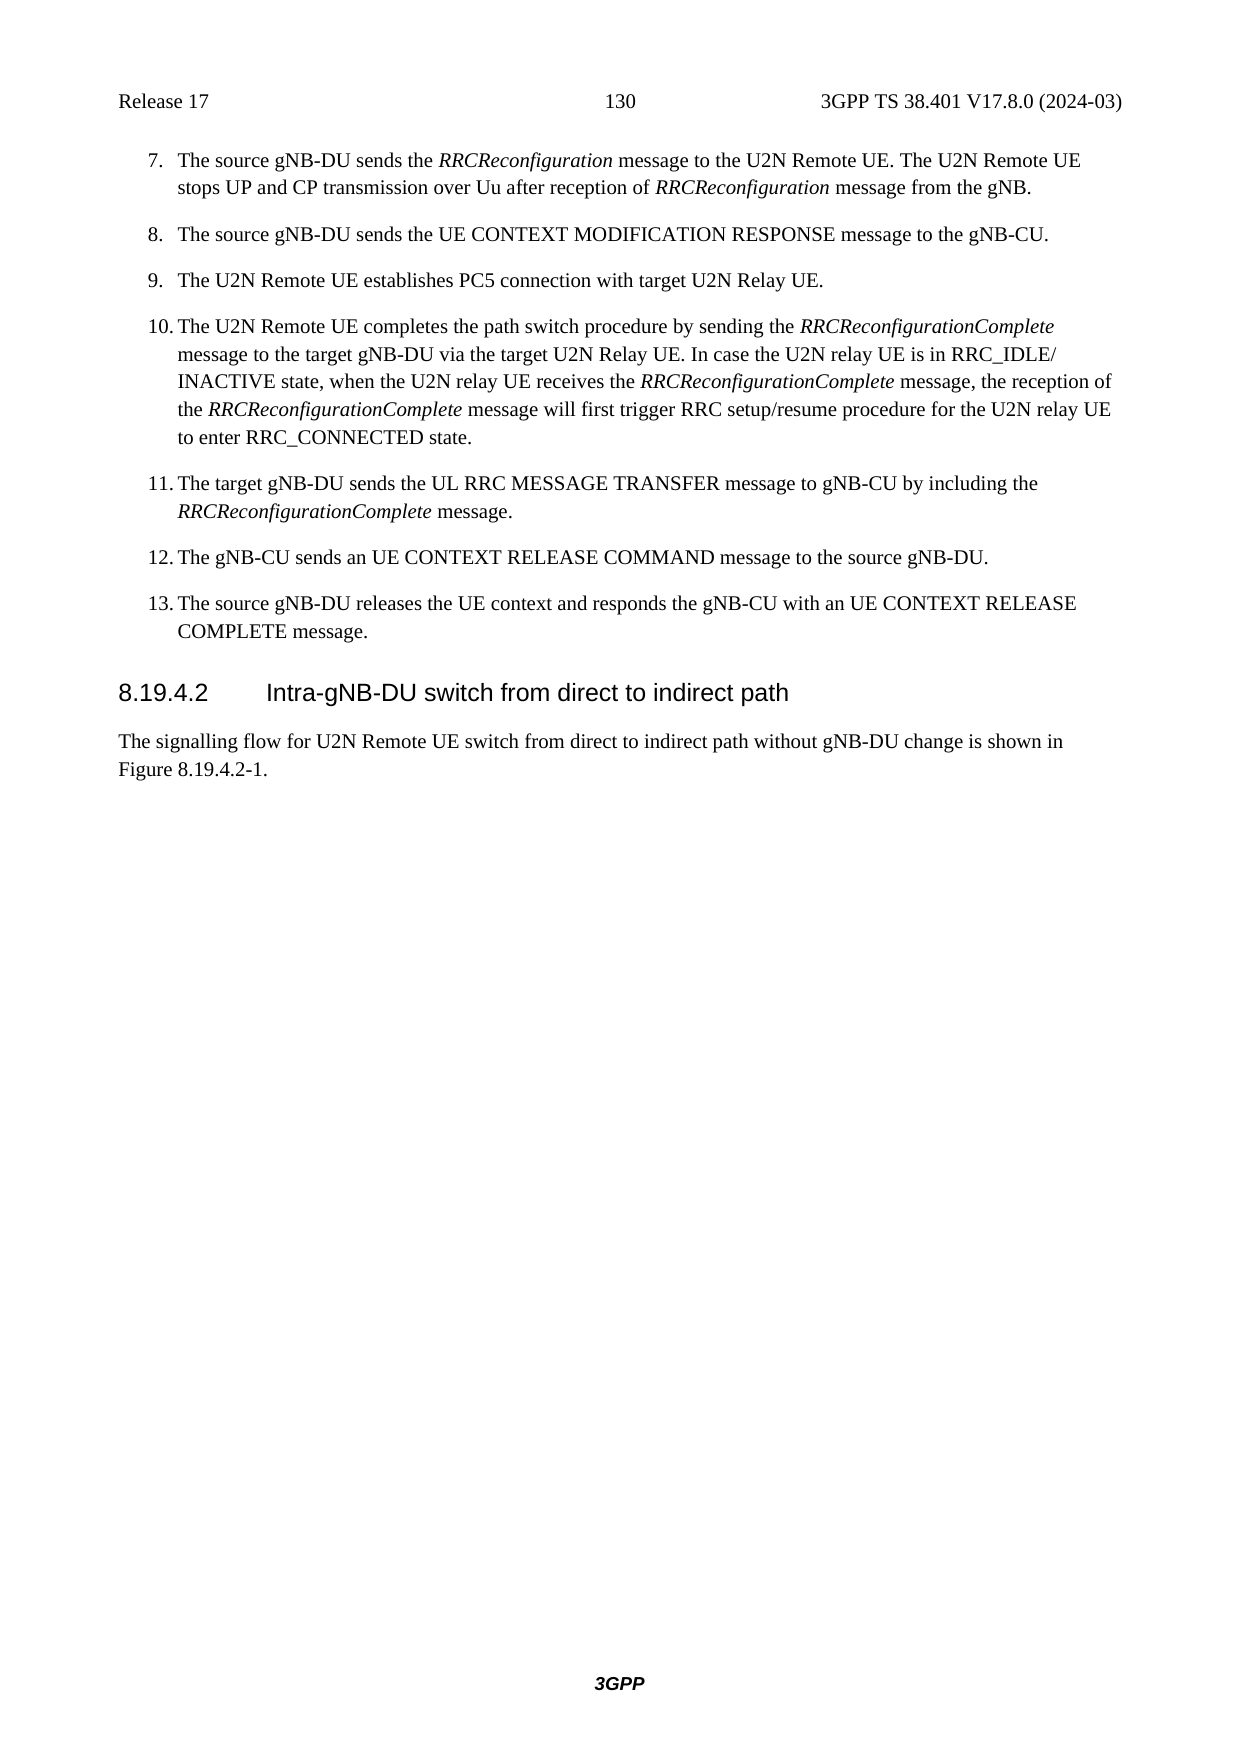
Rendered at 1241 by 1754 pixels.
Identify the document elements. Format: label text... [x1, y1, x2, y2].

text 10. The U2N Remote UE completes the path switch procedure by sending the RRCReconfigurationComplete message to the target gNB-DU via the target U2N Relay UE. In case the U2N relay UE is in RRC_IDLE/ INACTIVE state, when the U2N relay UE receives the RRCReconfigurationComplete message, the reception of the RRCReconfigurationComplete message will first trigger RRC setup/resume procedure for the U2N relay UE to enter RRC_CONNECTED state. [148, 314, 1122, 449]
subtitle 8.19.4.2 Intra-gNB-DU switch from direct to indirect path [118, 678, 1122, 706]
text 13. The source gNB-DU releases the UE context and responds the gNB-CU with an UE CONTEXT RELEASE COMPLETE message. [148, 591, 1122, 643]
text 7. The source gNB-DU sends the RRCReconfiguration message to the U2N Remote UE. The U2N Remote UE stops UP and CP transmission over Uu after reception of RRCReconfiguration message from the gNB. [148, 147, 1122, 199]
text 11. The target gNB-DU sends the UL RRC MESSAGE TRANSFER message to gNB-CU by including the RRCReconfigurationComplete message. [148, 471, 1122, 523]
text 12. The gNB-CU sends an UE CONTEXT RELEASE COMMAND message to the source gNB-DU. [148, 545, 1122, 569]
text 8. The source gNB-DU sends the UE CONTEXT MODIFICATION RESPONSE message to the gNB-CU. [148, 221, 1122, 246]
text 9. The U2N Remote UE establishes PC5 connection with target U2N Relay UE. [148, 268, 1122, 292]
text The signalling flow for U2N Remote UE switch from direct to indirect path without gNB-DU change is shown in Figure 8.19.4.2-1. [118, 729, 1122, 781]
